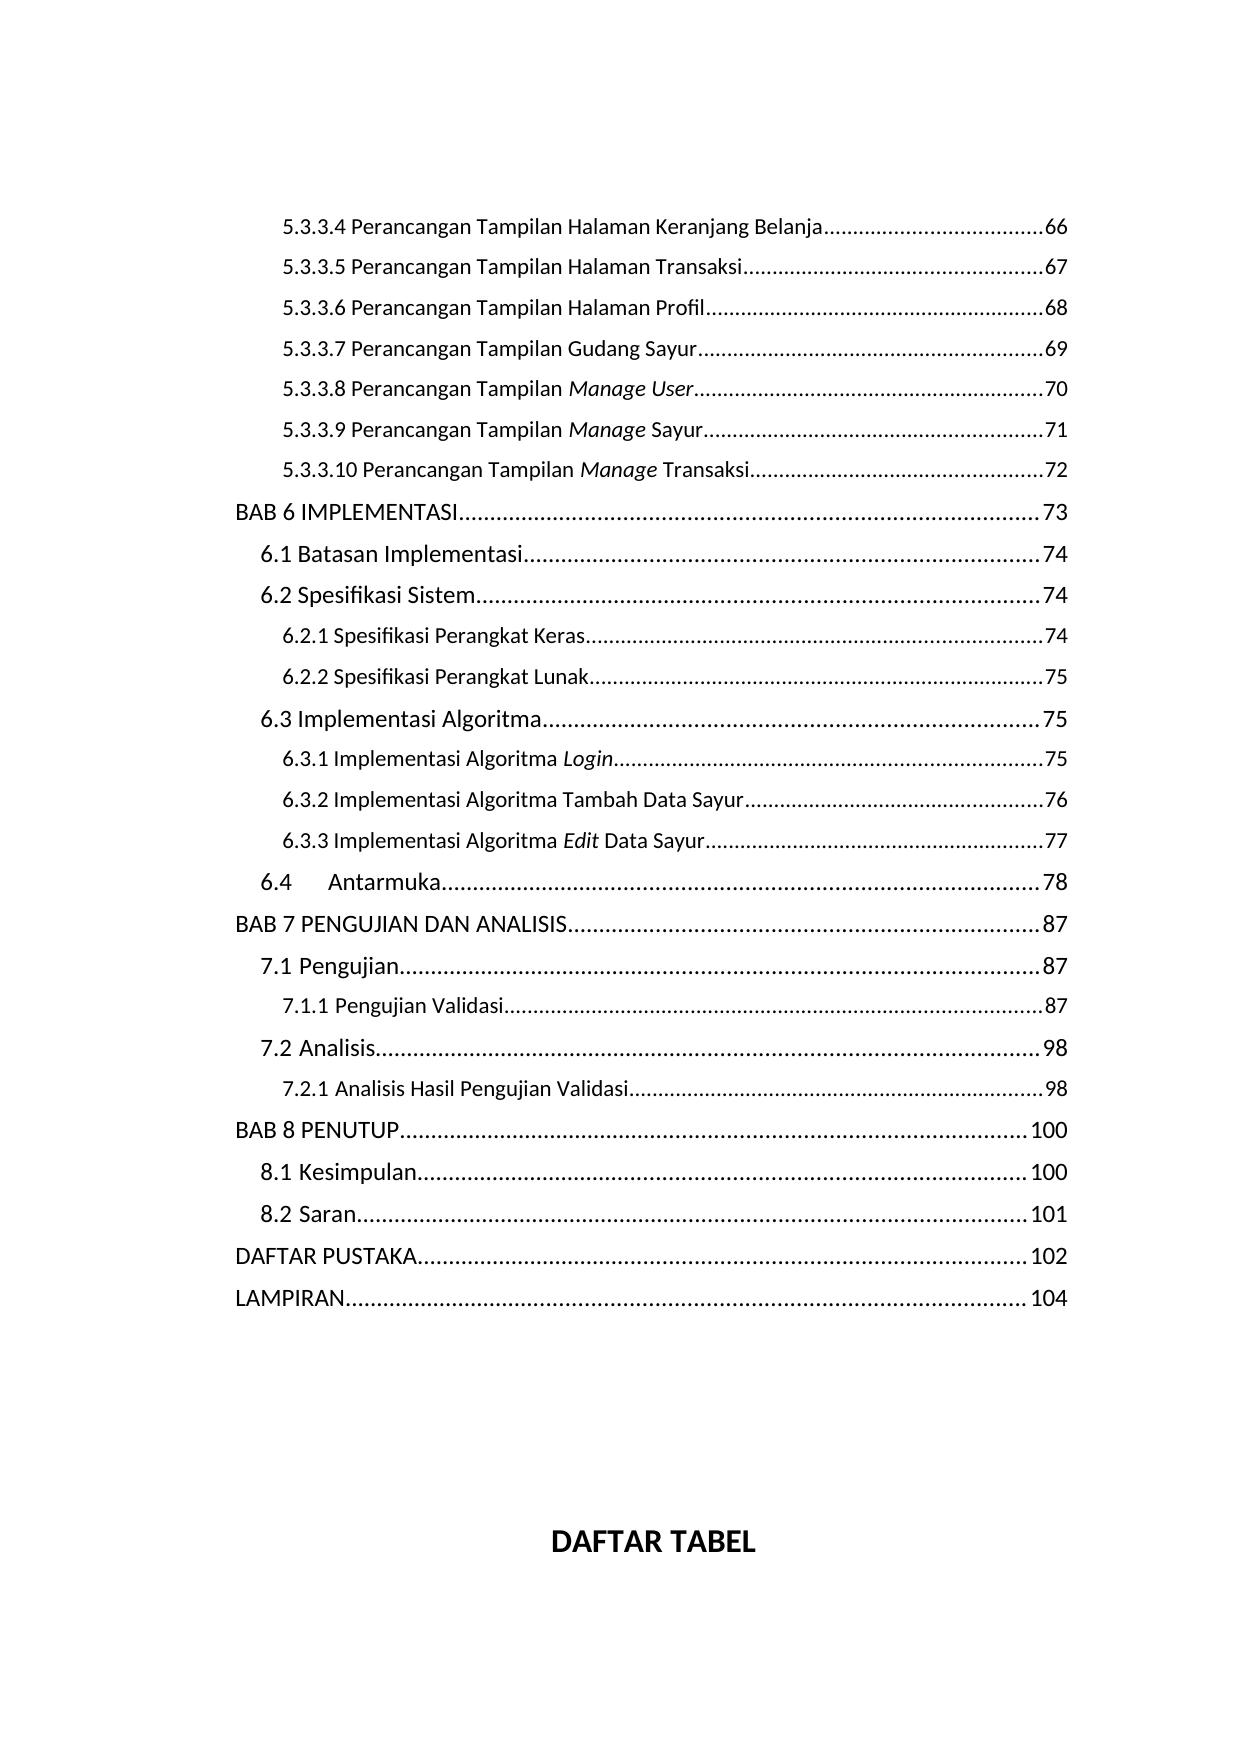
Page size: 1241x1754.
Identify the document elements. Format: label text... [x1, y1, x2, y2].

subtitle DAFTAR TABEL [236, 1520, 1070, 1561]
